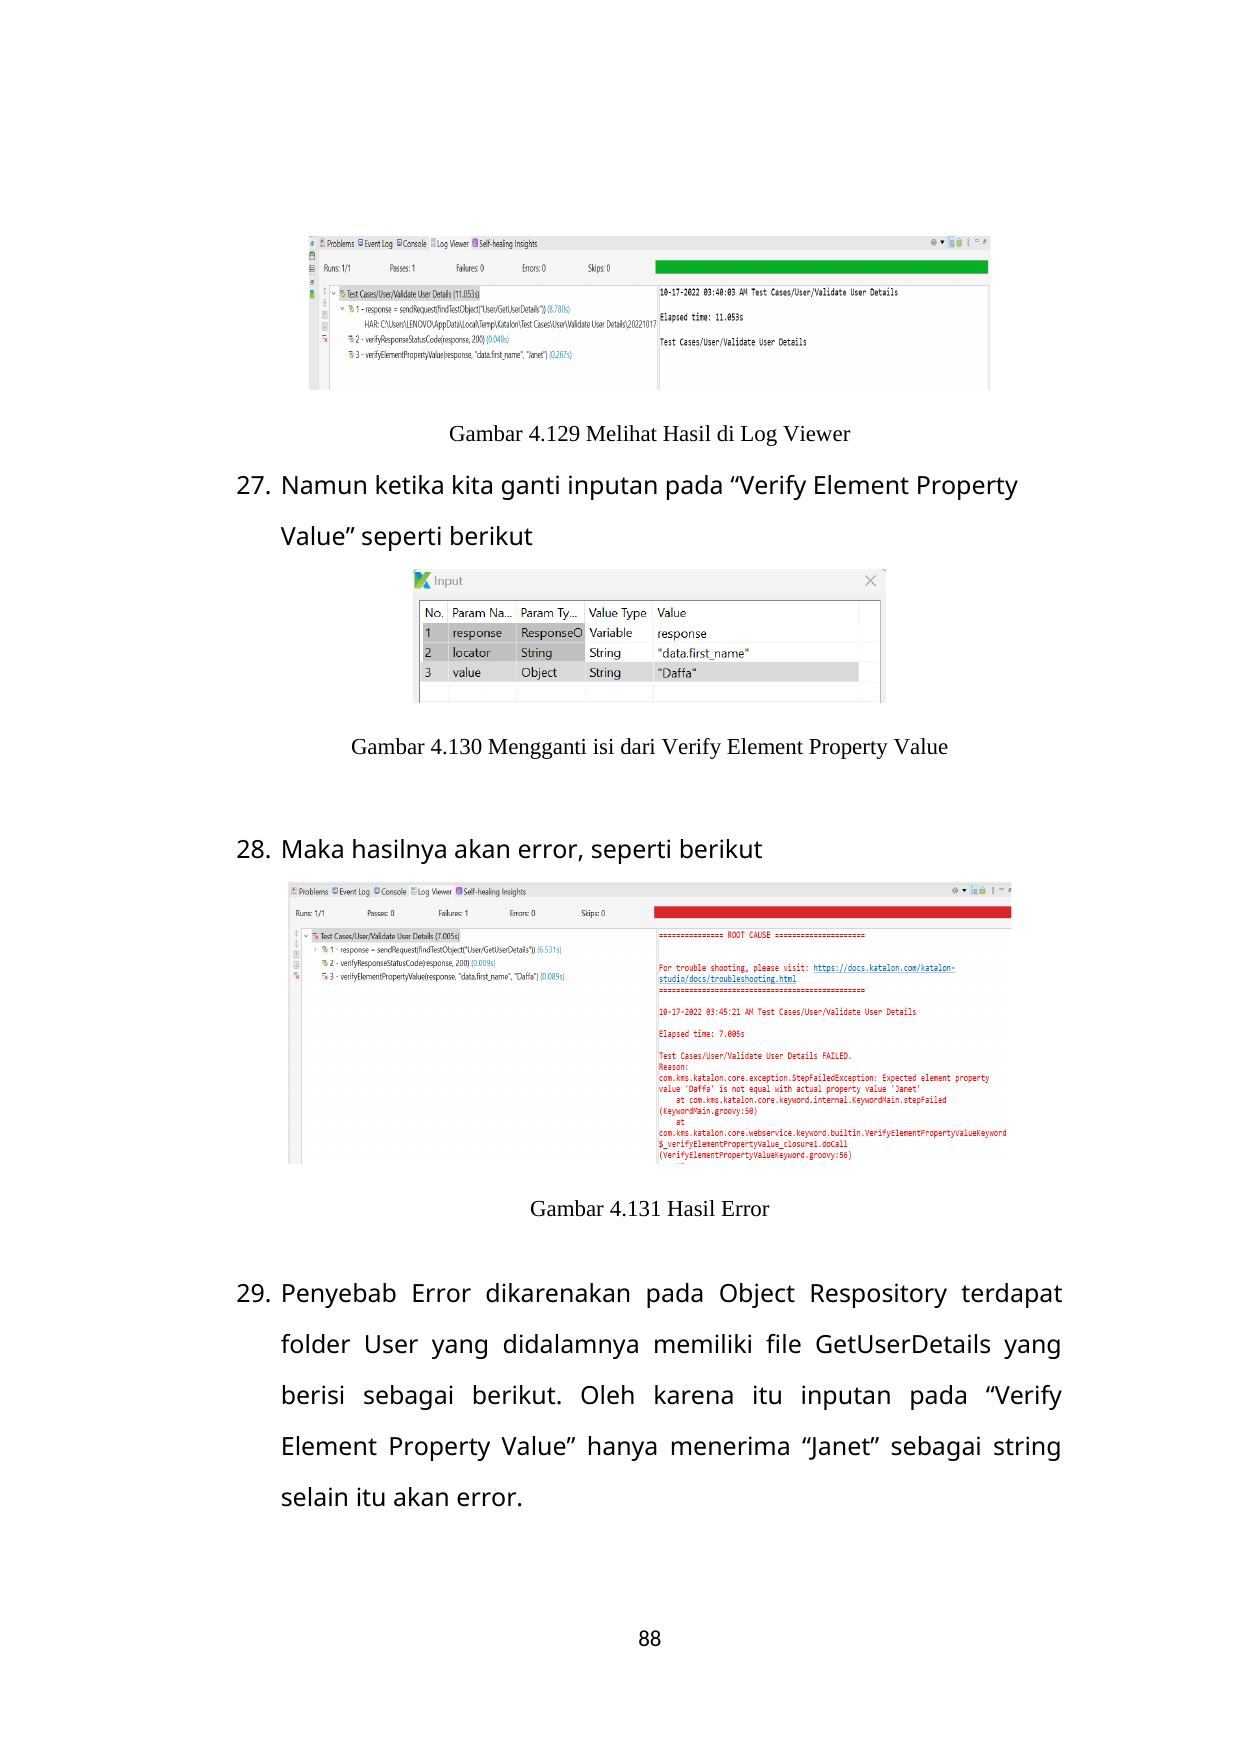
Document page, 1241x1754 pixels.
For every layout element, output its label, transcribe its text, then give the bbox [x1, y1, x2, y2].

picture [288, 882, 1012, 1164]
list Penyebab Error dikarenakan pada Object Respository terdapat folder User yang didalamnya memiliki file GetUserDetails yang berisi sebagai berikut. Oleh karena itu inputan pada “Verify Element Property Value” hanya menerima “Janet” sebagai string selain itu akan error. [236, 1276, 1063, 1514]
picture [412, 569, 887, 703]
list Maka hasilnya akan error, seperti berikut [236, 831, 1063, 865]
picture [308, 236, 991, 390]
list Namun ketika kita ganti inputan pada “Verify Element Property Value” seperti berikut [236, 467, 1063, 553]
